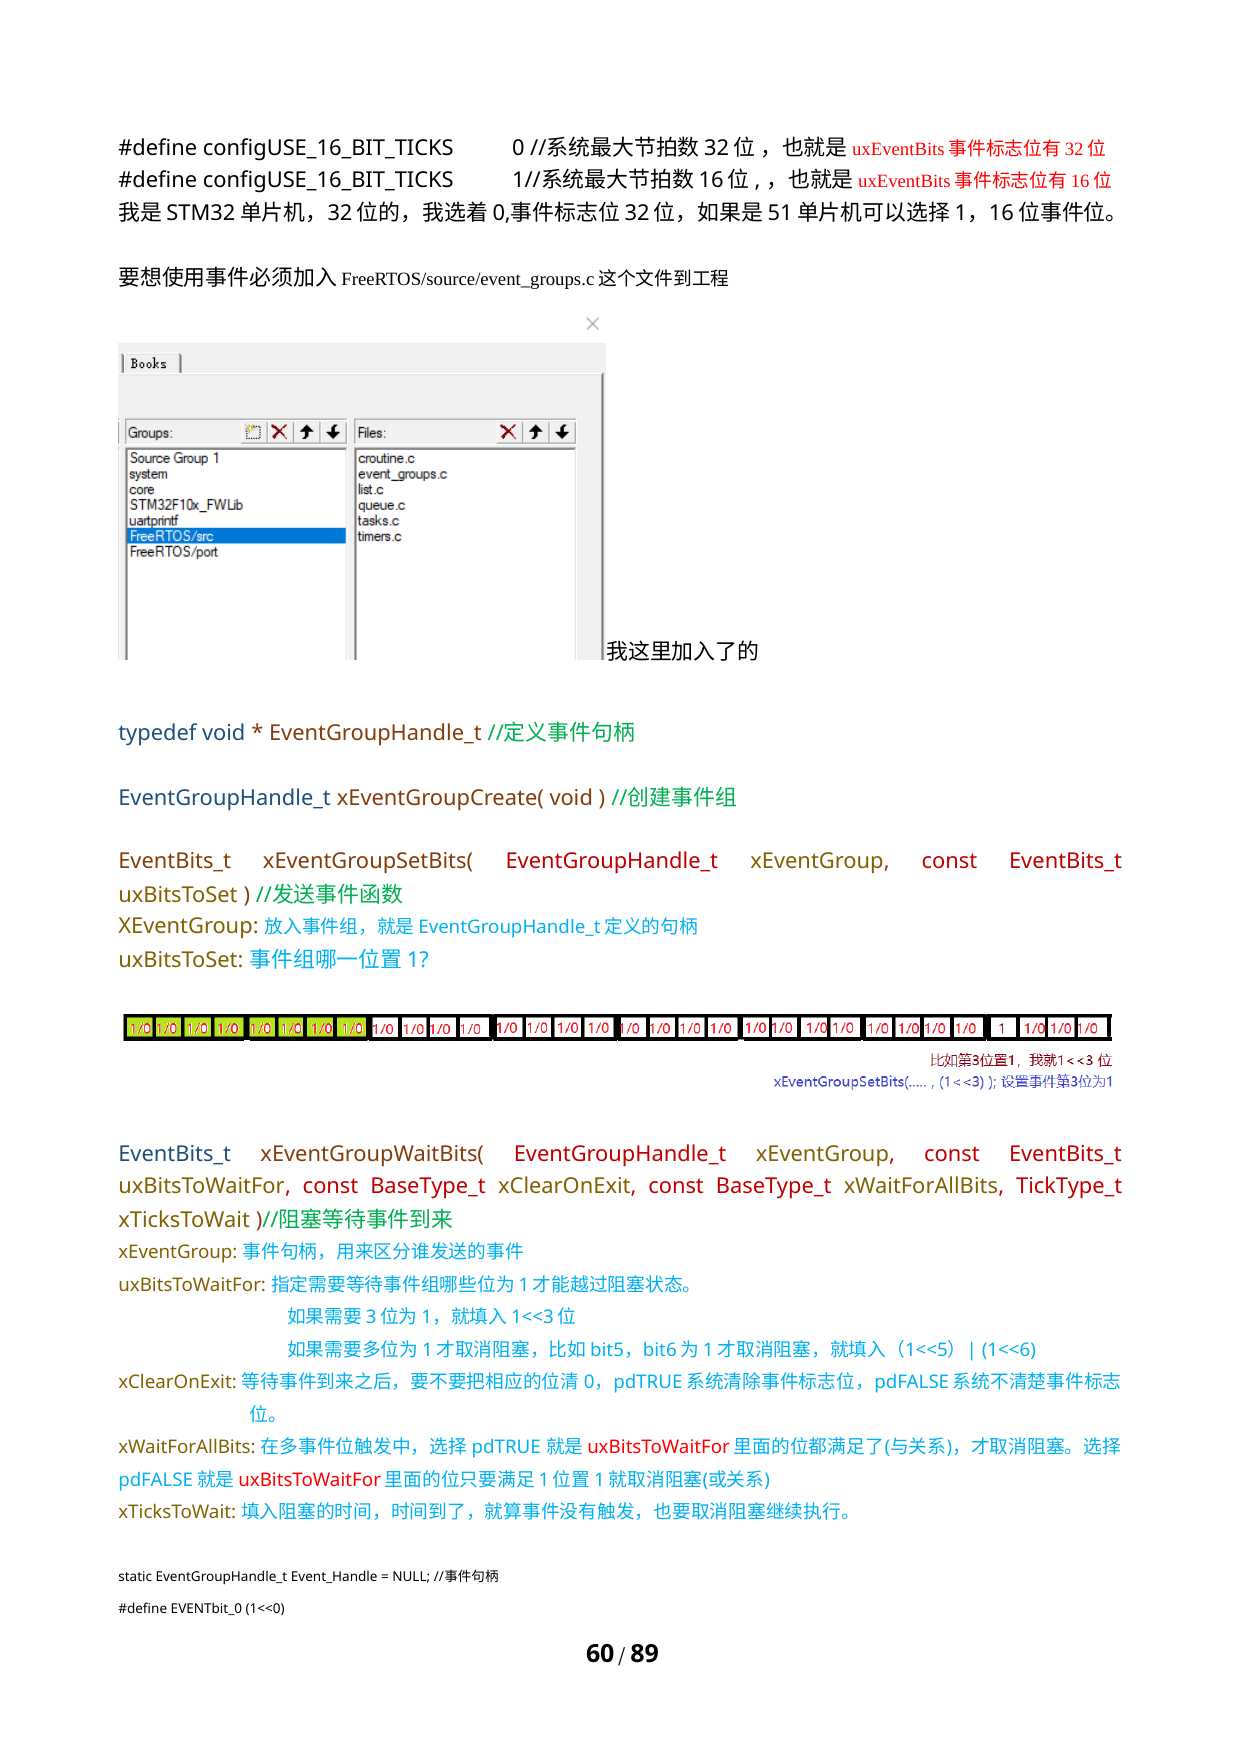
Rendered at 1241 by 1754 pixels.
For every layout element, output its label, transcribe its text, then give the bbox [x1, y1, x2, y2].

picture [118, 1006, 1123, 1095]
text EventBits_t xEventGroupSetBits( EventGroupHandle_t xEventGroup, const EventBits_t uxBitsToSet ) //发送事件函数 [118, 844, 1122, 909]
text EventGroupHandle_t xEventGroupCreate( void ) //创建事件组 [118, 779, 1122, 812]
text xTicksToWait: 填入阻塞的时间，时间到了，就算事件没有触发，也要取消阻塞继续执行。 [118, 1494, 1122, 1527]
text xClearOnExit: 等待事件到来之后，要不要把相应的位清0，pdTRUE系统清除事件标志位，pdFALSE系统不清楚事件标志位。 [118, 1364, 1122, 1429]
picture [506, 1506, 519, 1514]
text #define EVENTbit_0 (1<<0) [118, 1592, 1122, 1624]
text xWaitForAllBits: 在多事件位触发中，选择pdTRUE 就是uxBitsToWaitFor里面的位都满足了(与关系)，才取消阻塞。选择pdFALSE就是uxBitsToWaitFor里面的位只要满足1位置1就取消阻塞(或关系) [118, 1429, 1122, 1494]
picture [316, 1341, 321, 1349]
picture [819, 1438, 823, 1455]
picture [118, 307, 606, 660]
picture [316, 1308, 321, 1316]
text XEventGroup: 放入事件组，就是EventGroupHandle_t定义的句柄 [118, 909, 1122, 942]
text 如果需要3位为1，就填入1<<3位 [206, 1299, 1122, 1332]
text EventBits_t xEventGroupWaitBits( EventGroupHandle_t xEventGroup, const EventBits_t uxBitsToWaitFor, const BaseType_t xClearOnExit, const BaseType_t xWaitForAllBits, TickType_t xTicksToWait )//阻塞等待事件到来 [118, 1137, 1122, 1234]
picture [849, 1438, 860, 1445]
picture [269, 1440, 278, 1445]
text 要想使用事件必须加入FreeRTOS/source/event_groups.c这个文件到工程 [118, 259, 1122, 292]
picture [413, 1475, 420, 1484]
picture [519, 1471, 530, 1478]
text 我是STM32单片机，32位的，我选着0,事件标志位32位，如果是51单片机可以选择1，16位事件位。 [118, 194, 1122, 227]
picture [693, 922, 697, 932]
text uxBitsToSet: 事件组哪一位置1? [118, 942, 1122, 974]
picture [762, 1442, 769, 1451]
text #define configUSE_16_BIT_TICKS 1//系统最大节拍数16位 , ，也就是uxEventBits事件标志位有16位 [118, 162, 1122, 194]
picture [789, 1509, 797, 1517]
text 如果需要多位为1才取消阻塞，比如bit5，bit6为1才取消阻塞，就填入（1<<5）| (1<<6) [243, 1332, 1122, 1364]
picture [716, 1513, 726, 1520]
text static EventGroupHandle_t Event_Handle = NULL; //事件句柄 [118, 1559, 1122, 1592]
picture [279, 1284, 286, 1292]
picture [653, 1481, 663, 1488]
text #define configUSE_16_BIT_TICKS 0 //系统最大节拍数32位 ，也就是uxEventBits事件标志位有32位 [118, 129, 1122, 162]
text uxBitsToWaitFor: 指定需要等待事件组哪些位为1才能越过阻塞状态。 [118, 1267, 1122, 1299]
picture [312, 1247, 316, 1257]
text typedef void * EventGroupHandle_t //定义事件句柄 [118, 714, 1122, 747]
picture [762, 1351, 772, 1358]
text xEventGroup: 事件句柄，用来区分谁发送的事件 [118, 1234, 1122, 1267]
picture [1015, 1448, 1025, 1455]
picture [480, 1351, 490, 1358]
